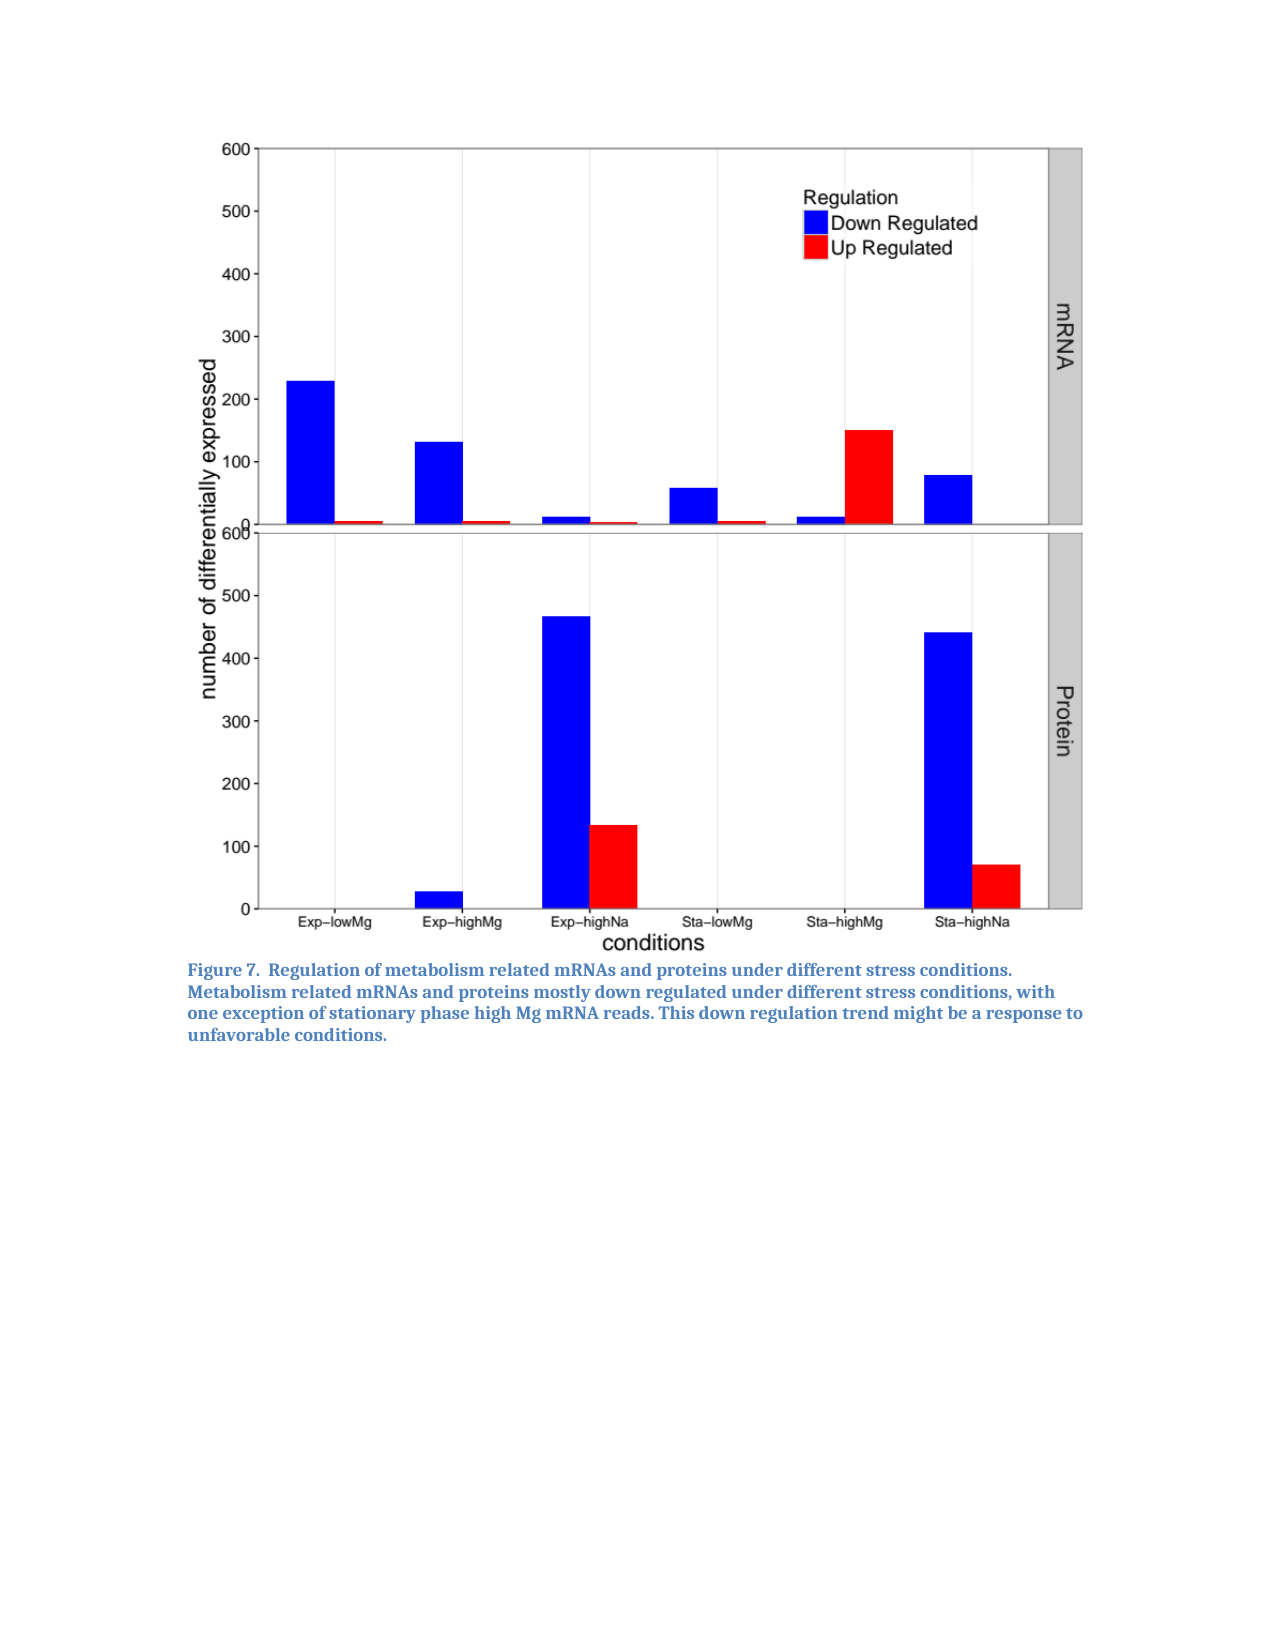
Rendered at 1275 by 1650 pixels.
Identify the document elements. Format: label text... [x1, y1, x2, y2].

text Figure 7. Regulation of metabolism related mRNAs and proteins under different stress conditions. Metabolism related mRNAs and proteins mostly down regulated under different stress conditions, with one exception of stationary phase high Mg mRNA reads. This down regulation trend might be a response to unfavorable conditions. [187, 960, 1087, 1046]
